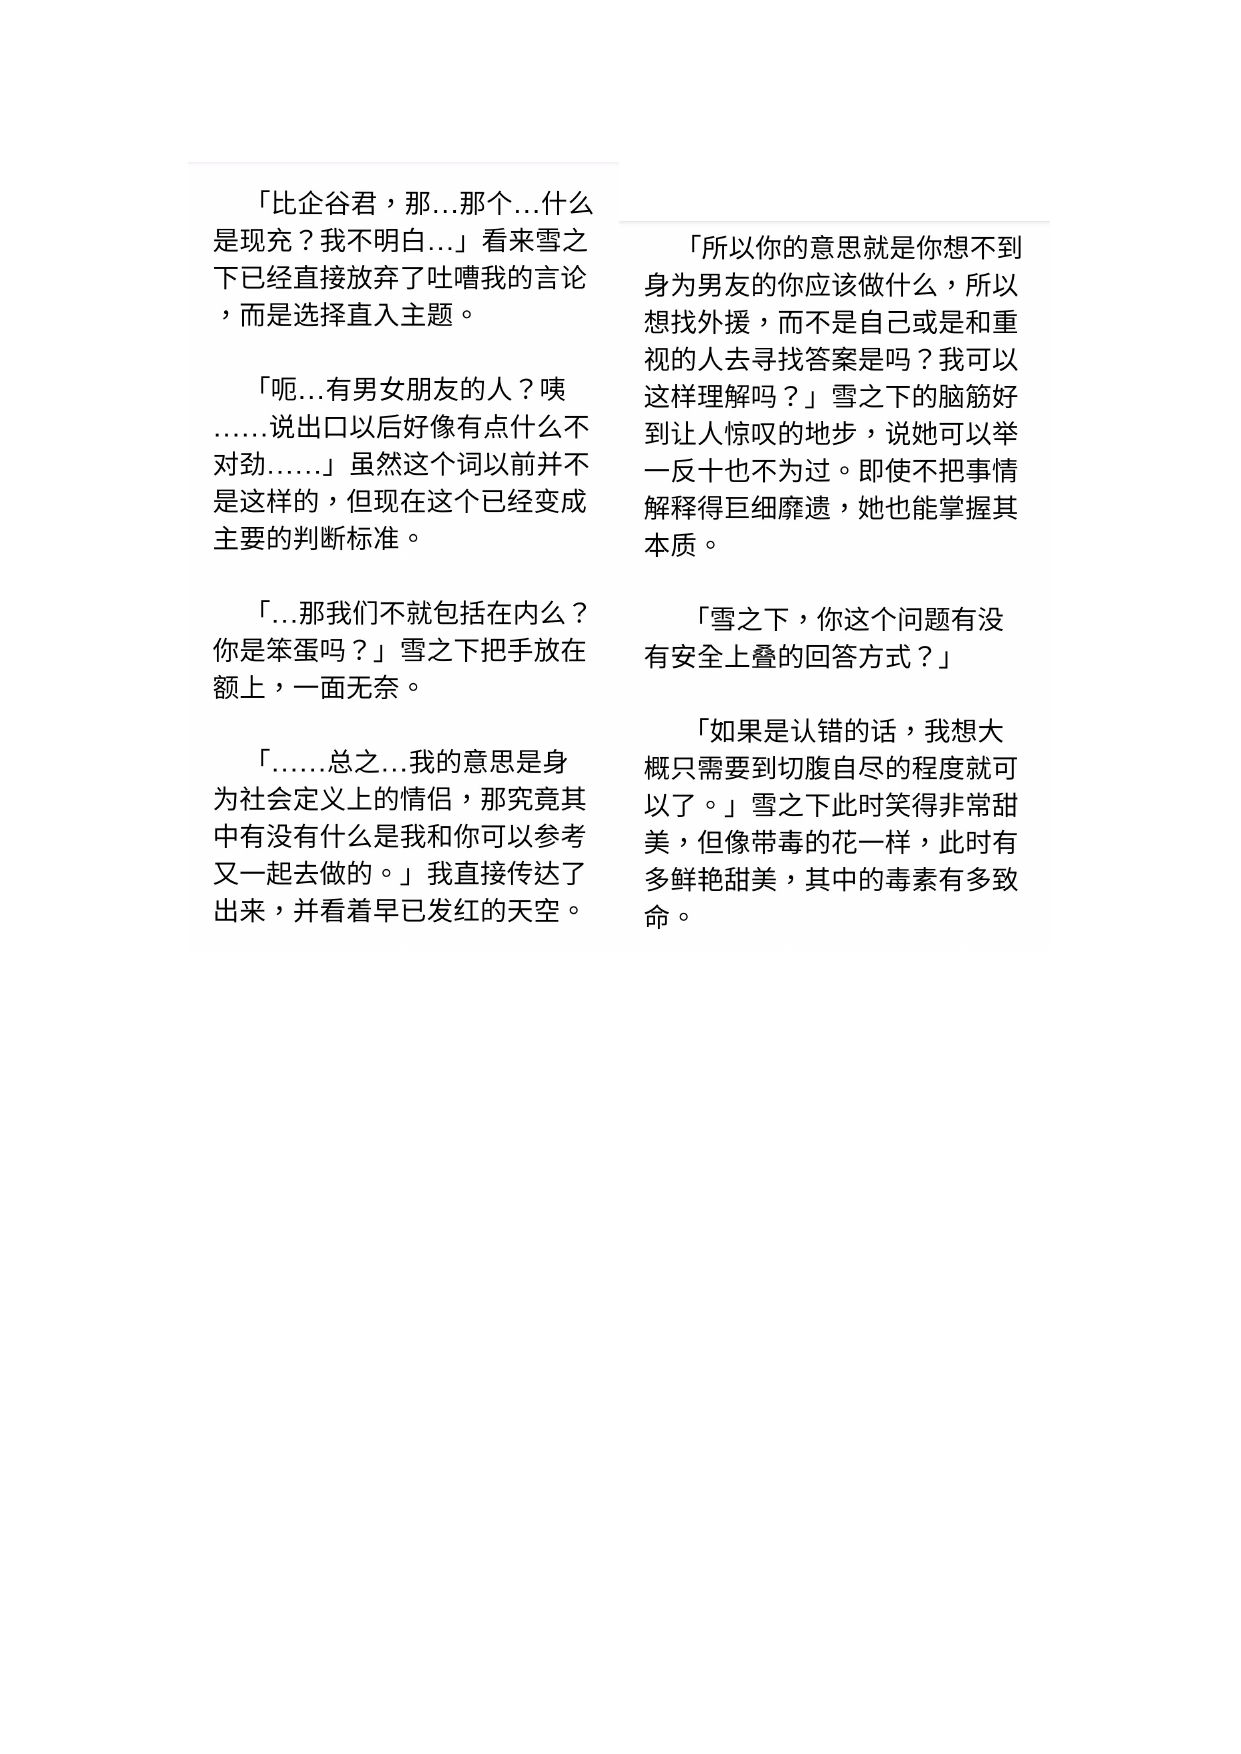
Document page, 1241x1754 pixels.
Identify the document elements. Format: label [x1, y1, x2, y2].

picture [187, 162, 1050, 951]
